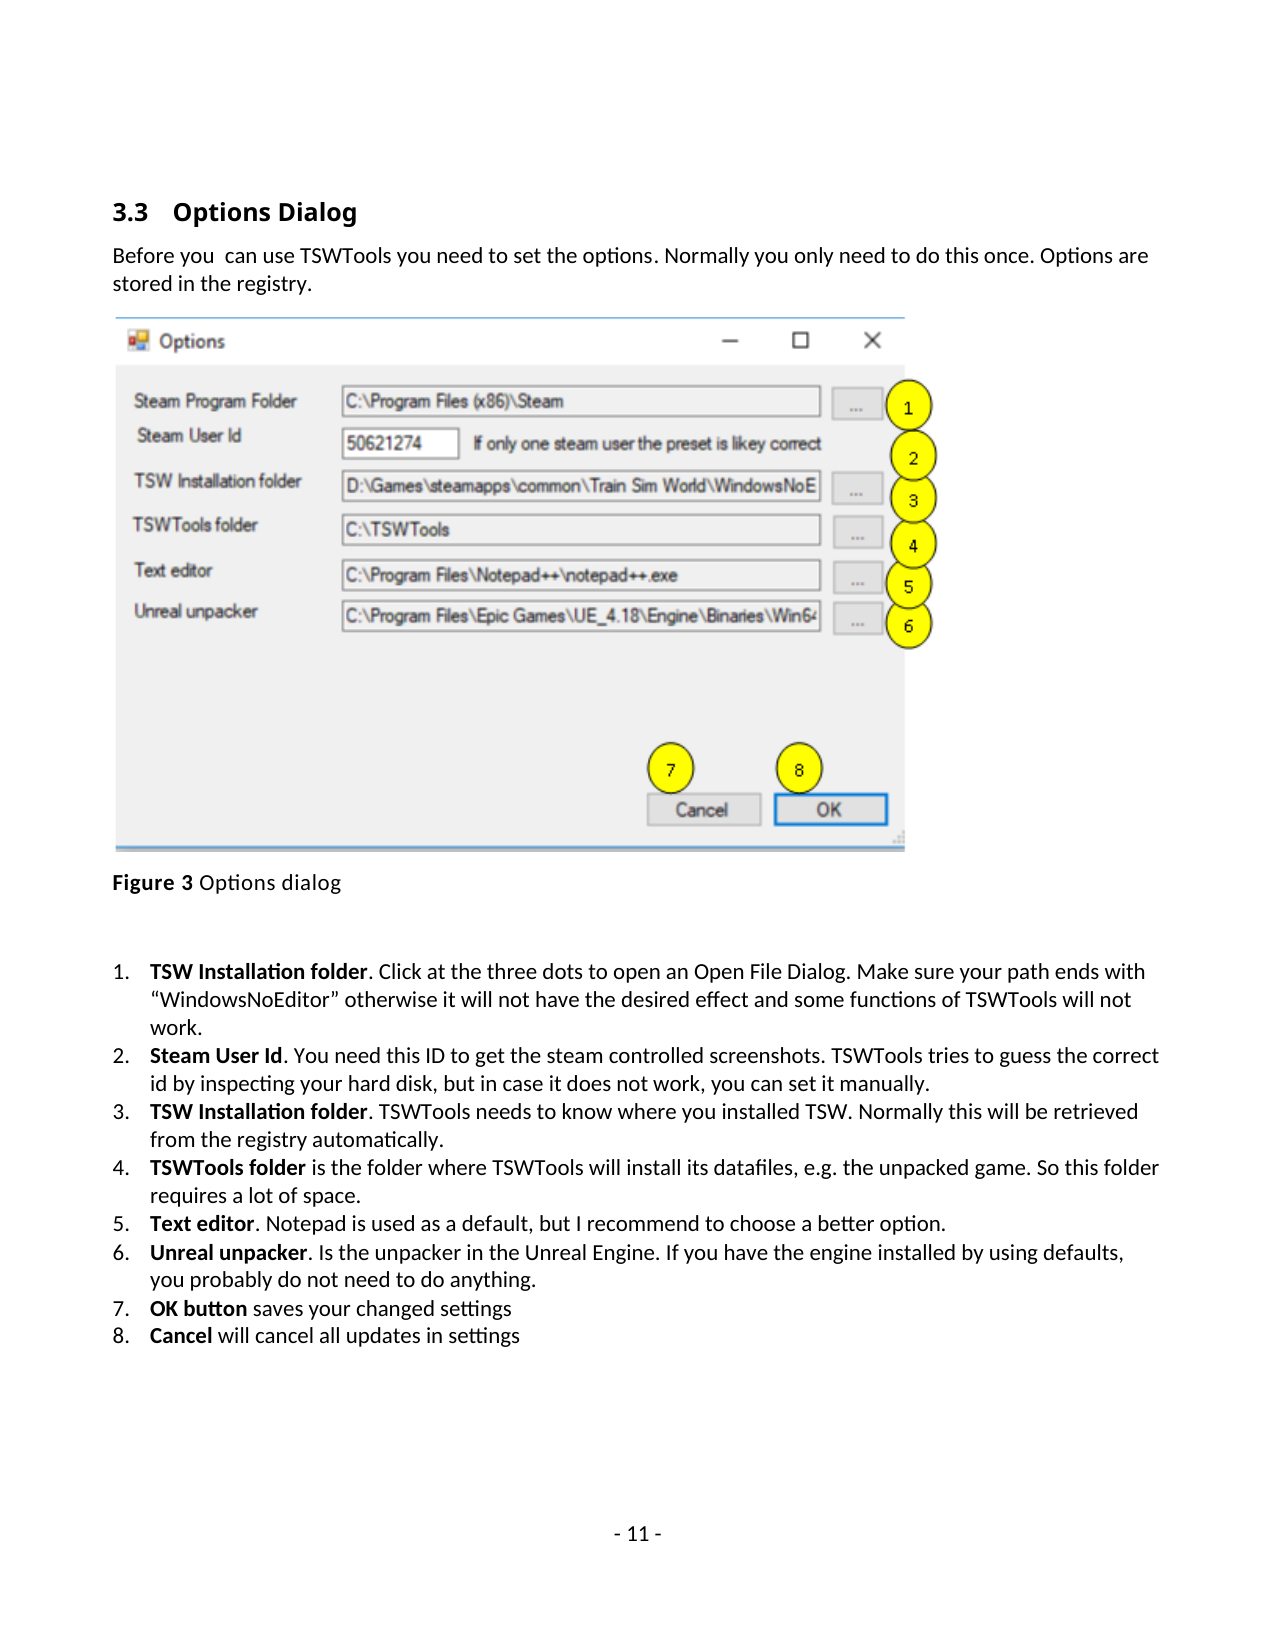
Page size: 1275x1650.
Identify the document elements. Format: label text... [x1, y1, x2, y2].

list TSWTools folder is the folder where TSWTools will install its datafiles, e.g. the unpacked game. So this folder requires a lot of space. [112, 1153, 1162, 1209]
list TSW Installation folder. Click at the three dots to open an Open File Dialog. Make sure your path ends with “WindowsNoEditor” otherwise it will not have the desired effect and some functions of TSWTools will not work. [112, 957, 1162, 1041]
list Unreal unpacker. Is the unpacker in the Unreal Engine. If you have the engine installed by using defaults, you probably do not need to do anything. [112, 1238, 1162, 1294]
list Steam User Id. You need this ID to get the steam controlled screenshots. TSWTools tries to guess the correct id by inspecting your hard disk, but in case it does not work, you can set it manually. [112, 1041, 1162, 1097]
list OK button saves your changed settings [112, 1294, 1162, 1322]
picture [115, 317, 938, 852]
list TSW Installation folder. TSWTools needs to know where you installed TSW. Normally this will be retrieved from the registry automatically. [112, 1097, 1162, 1153]
subtitle Options Dialog [112, 195, 1162, 229]
list Text editor. Notepad is used as a default, but I recommend to choose a better option. [112, 1209, 1162, 1238]
list Cancel will cancel all updates in settings [112, 1322, 1162, 1350]
text Before you can use TSWTools you need to set the options. Normally you only need to do this once. Options are stored in the registry. [112, 241, 1162, 297]
